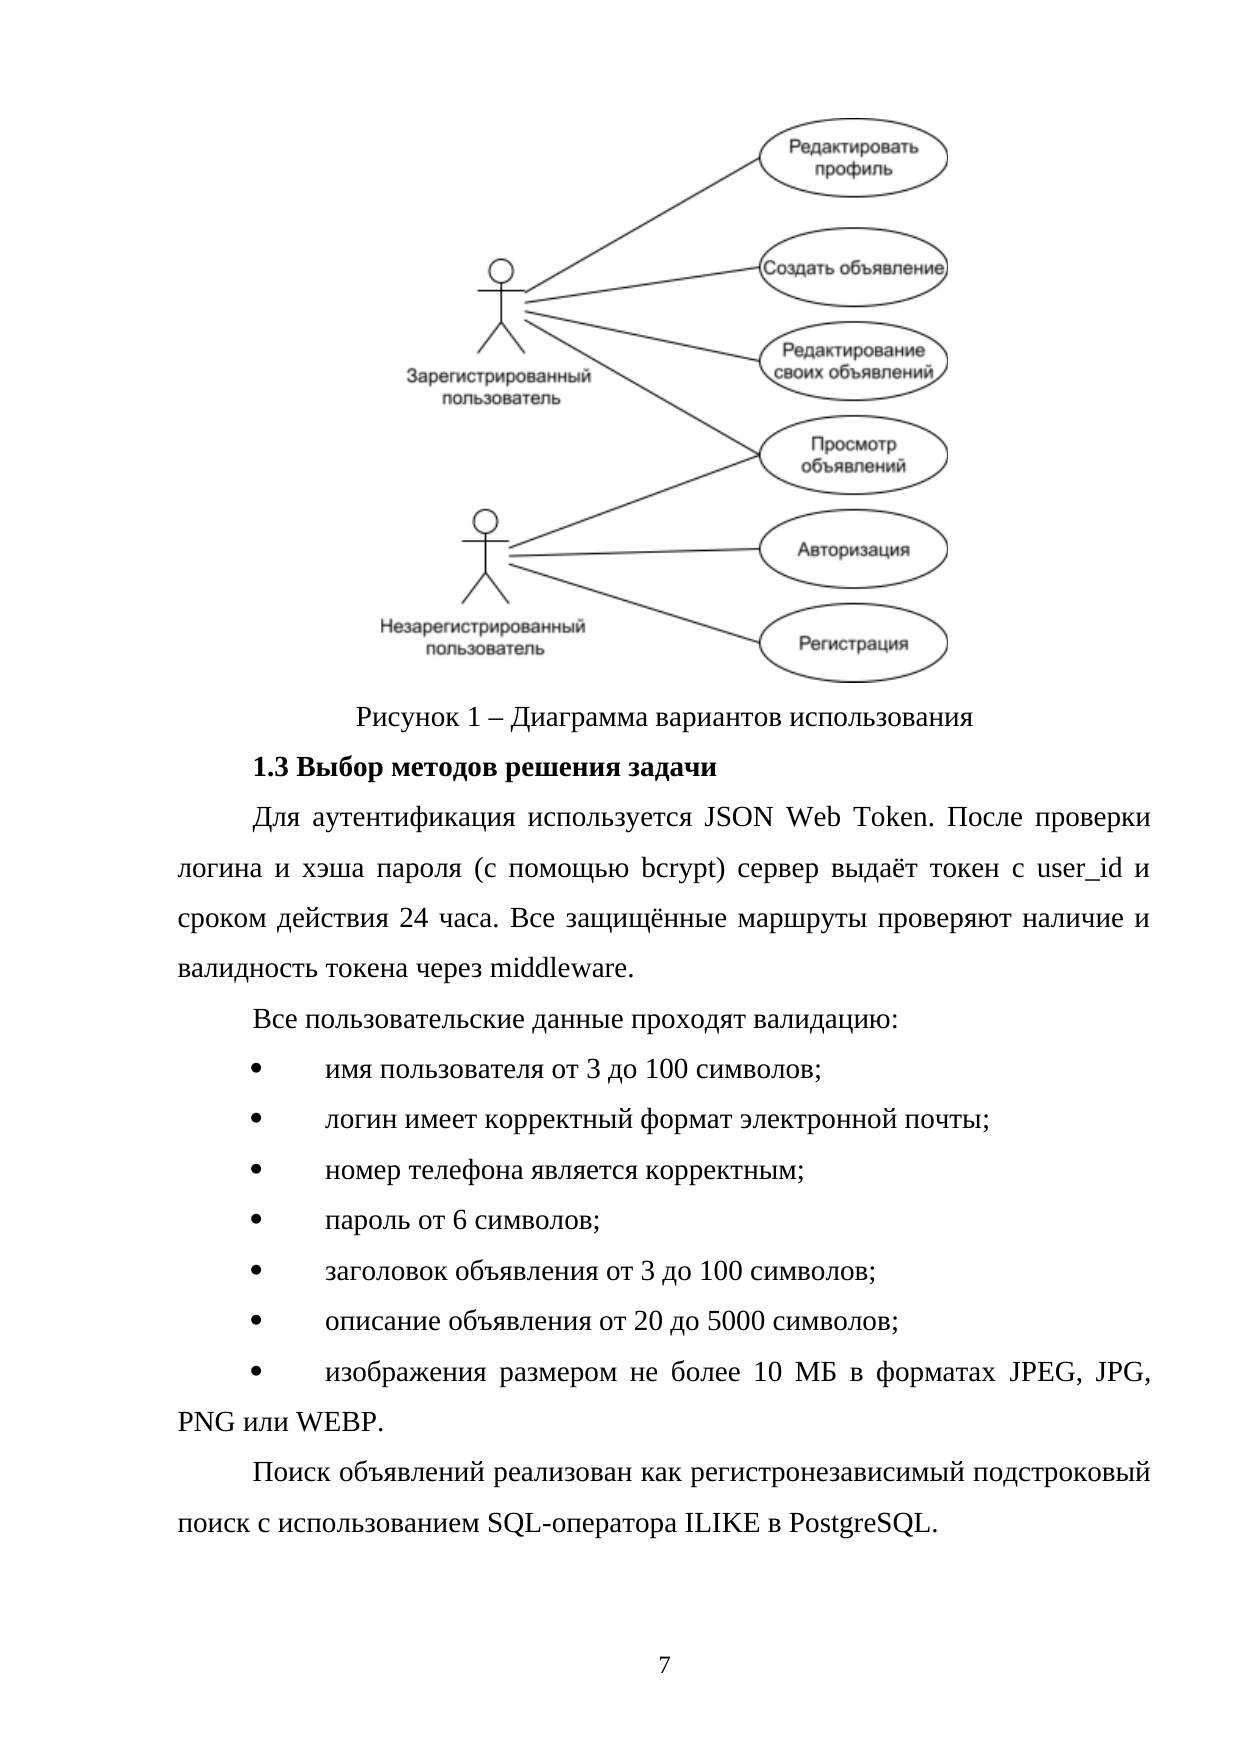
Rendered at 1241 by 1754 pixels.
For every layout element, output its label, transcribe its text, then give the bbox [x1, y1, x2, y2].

text имя пользователя от 3 до 100 символов; [177, 1051, 1152, 1085]
text Все пользовательские данные проходят валидацию: [252, 1001, 1152, 1034]
text Рисунок 1 – Диаграмма вариантов использования [177, 699, 1152, 732]
picture [380, 118, 948, 683]
text номер телефона является корректным; [177, 1152, 1152, 1186]
text описание объявления от 20 до 5000 символов; [177, 1303, 1152, 1337]
subtitle 1.3 Выбор методов решения задачи [177, 749, 1152, 783]
text пароль от 6 символов; [177, 1202, 1152, 1236]
text логин имеет корректный формат электронной почты; [177, 1102, 1152, 1135]
text Для аутентификация используется JSON Web Token. После проверки логина и хэша пароля (с помощью bcrypt) сервер выдаёт токен с user_id и сроком действия 24 часа. Все защищённые маршруты проверяют наличие и валидность токена через middleware. [177, 799, 1152, 984]
text изображения размером не более 10 МБ в форматах JPEG, JPG, PNG или WEBP. [177, 1354, 1152, 1438]
text заголовок объявления от 3 до 100 символов; [177, 1253, 1152, 1286]
text Поиск объявлений реализован как регистронезависимый подстроковый поиск с использованием SQL-оператора ILIKE в PostgreSQL. [177, 1454, 1152, 1538]
